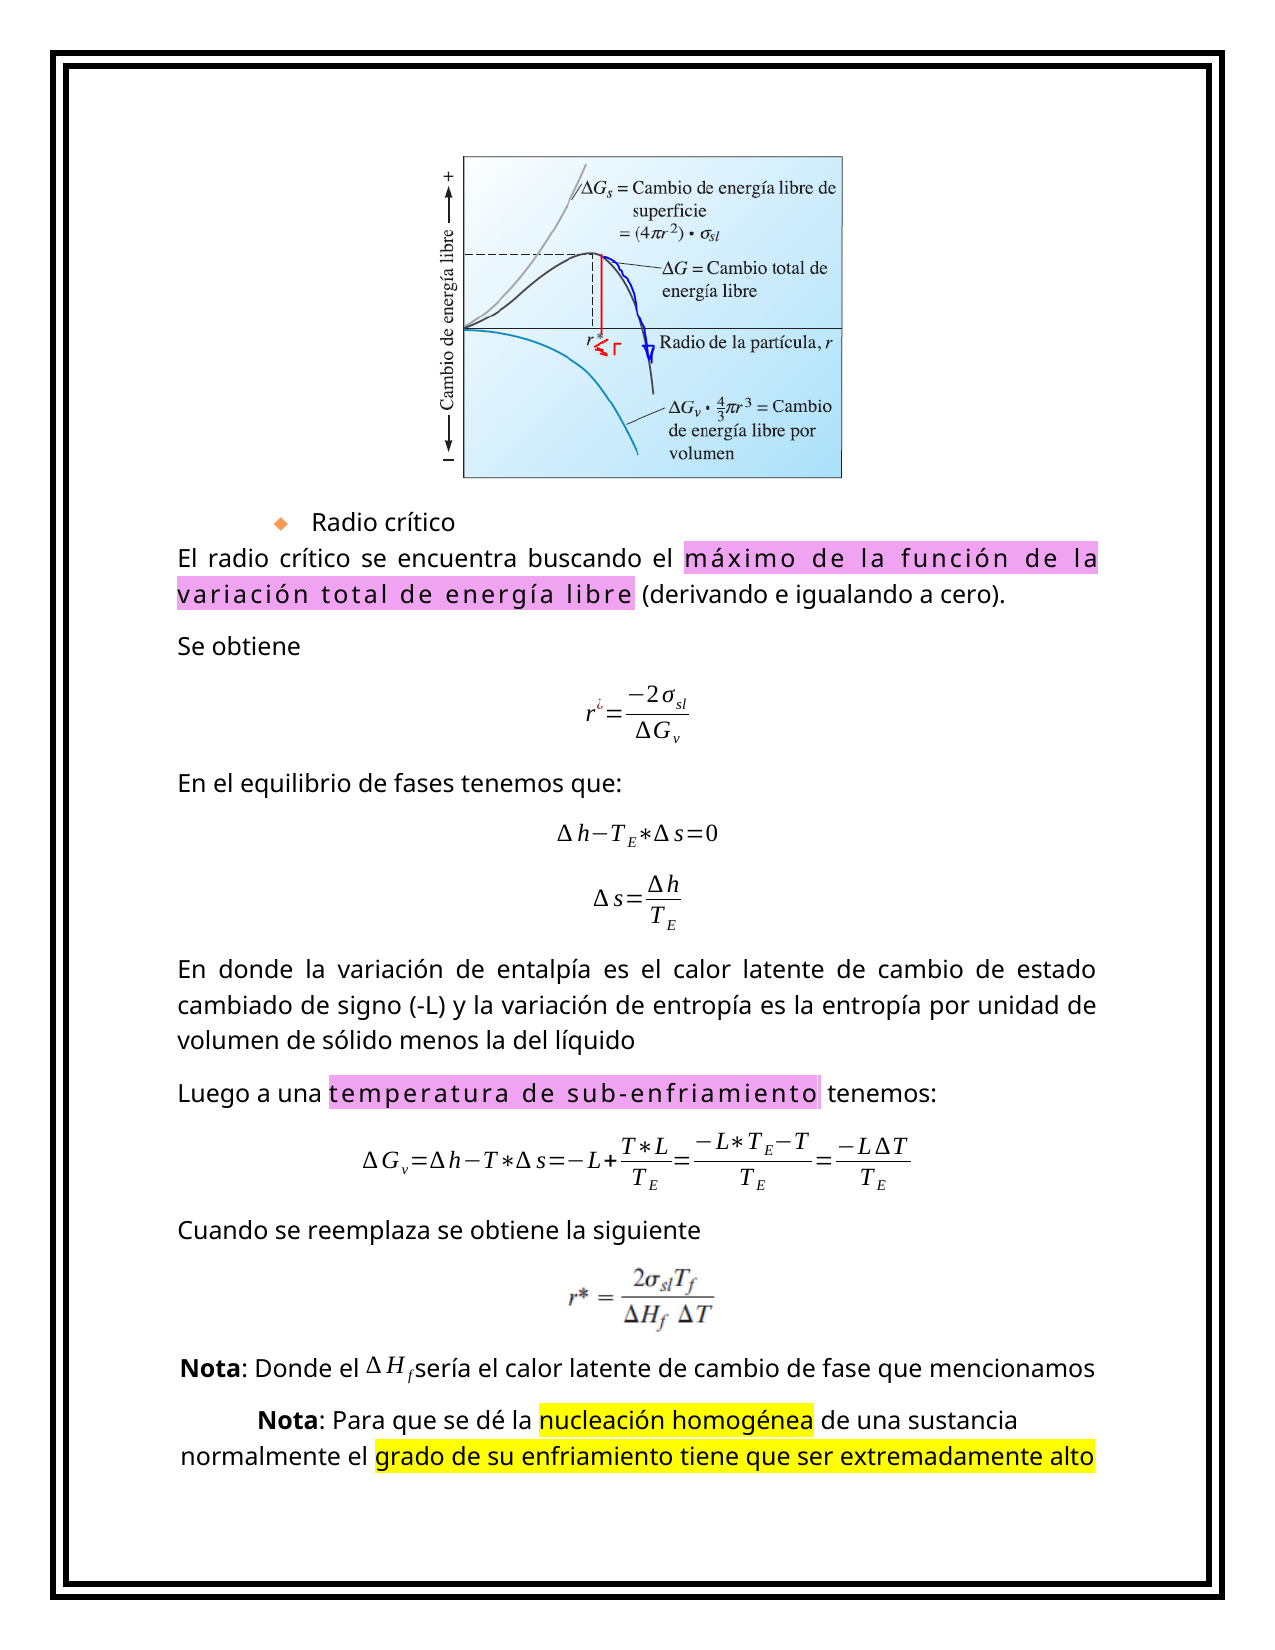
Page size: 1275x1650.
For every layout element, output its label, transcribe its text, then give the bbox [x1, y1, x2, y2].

text Luego a una temperatura de sub-enfriamiento tenemos: [177, 1075, 329, 1109]
text Se obtiene [177, 629, 1098, 663]
text En donde la variación de entalpía es el calor latente de cambio de estado cambiado de signo (-L) y la variación de entropía es la entropía por unidad de volumen de sólido menos la del líquido [177, 952, 1098, 1057]
text Nota: Donde el sería el calor latente de cambio de fase que mencionamos [177, 1351, 1098, 1384]
text En el equilibrio de fases tenemos que: [177, 766, 1098, 800]
text Luego a una temperatura de sub-enfriamiento tenemos: [821, 1075, 1098, 1109]
picture [553, 1265, 722, 1333]
subtitle Radio crítico [274, 505, 1098, 539]
text El radio crítico se encuentra buscando el máximo de la función de la variación total de energía libre (derivando e igualando a cero). [177, 541, 1098, 610]
text Cuando se reemplaza se obtiene la siguiente [177, 1212, 1098, 1247]
picture [430, 147, 845, 487]
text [177, 1403, 1098, 1473]
